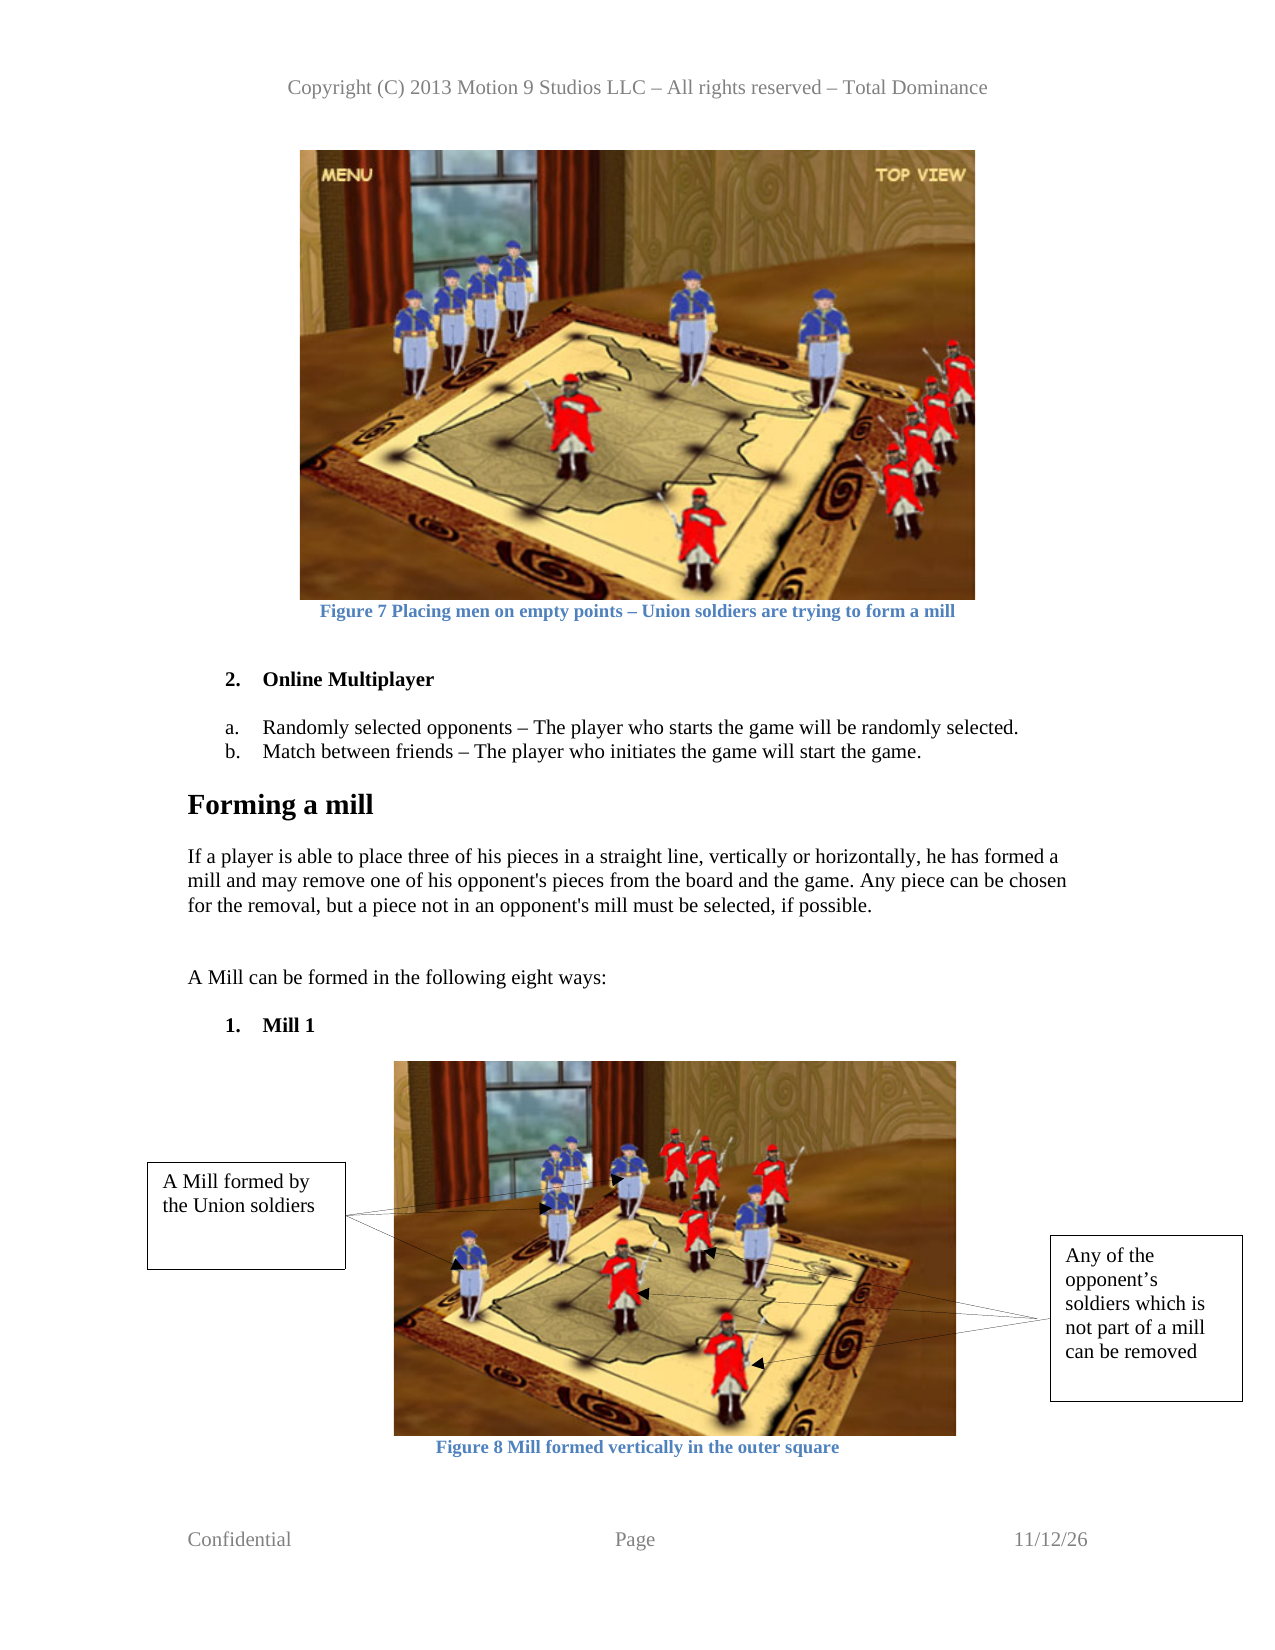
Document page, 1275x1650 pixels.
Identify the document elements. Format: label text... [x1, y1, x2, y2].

list Randomly selected opponents – The player who starts the game will be randomly selected. [225, 714, 1087, 739]
text If a player is able to place three of his pieces in a straight line, vertically or horizontally, he has formed a mill and may remove one of his opponent's pieces from the board and the game. Any piece can be chosen for the removal, but a piece not in an opponent's mill must be selected, if possible. [187, 844, 1087, 917]
picture [393, 1061, 957, 1436]
list Match between friends – The player who initiates the game will start the game. [225, 739, 1087, 763]
subtitle Forming a mill [187, 787, 1087, 820]
picture [299, 150, 976, 600]
text A Mill can be formed in the following eight ways: [187, 965, 1087, 989]
list Online Multiplayer [225, 666, 1087, 691]
list Mill 1 [225, 1013, 1087, 1037]
